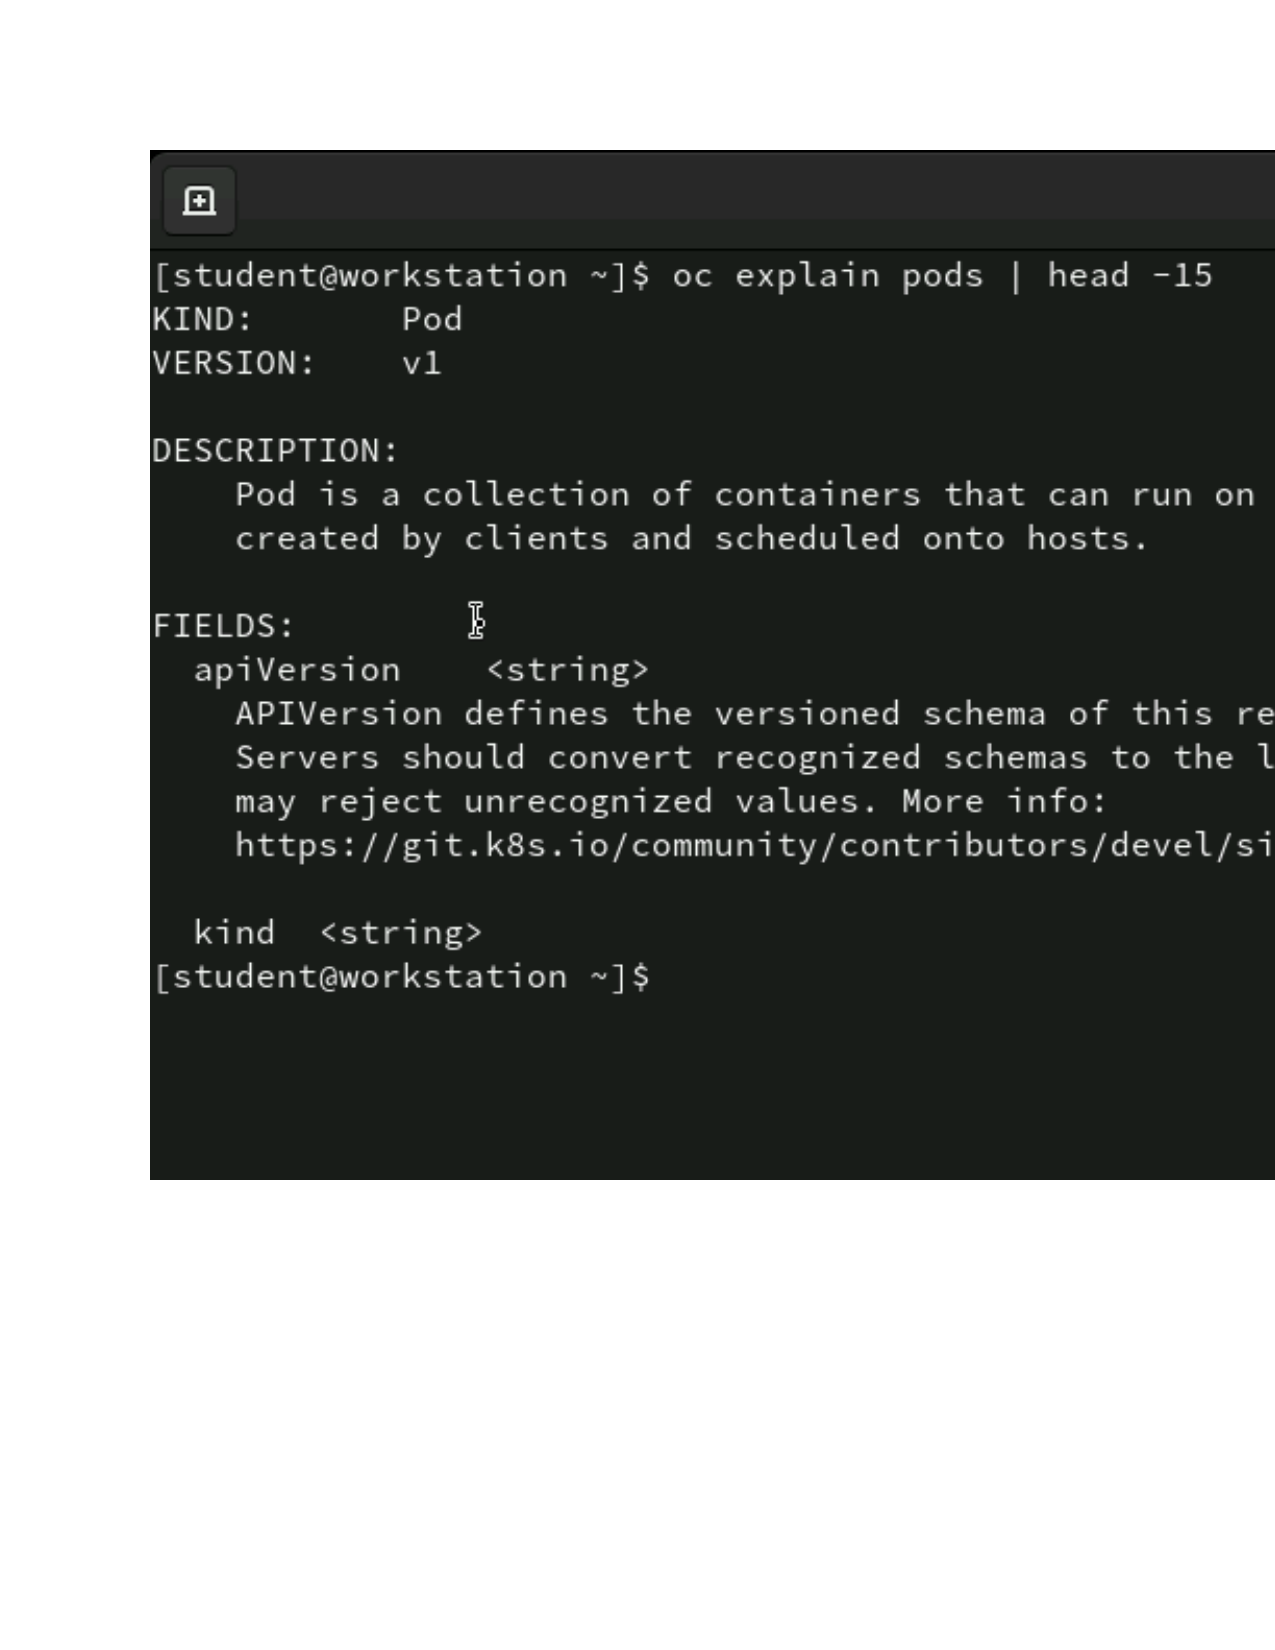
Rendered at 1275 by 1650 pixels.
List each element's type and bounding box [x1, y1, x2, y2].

picture [150, 150, 1275, 1180]
